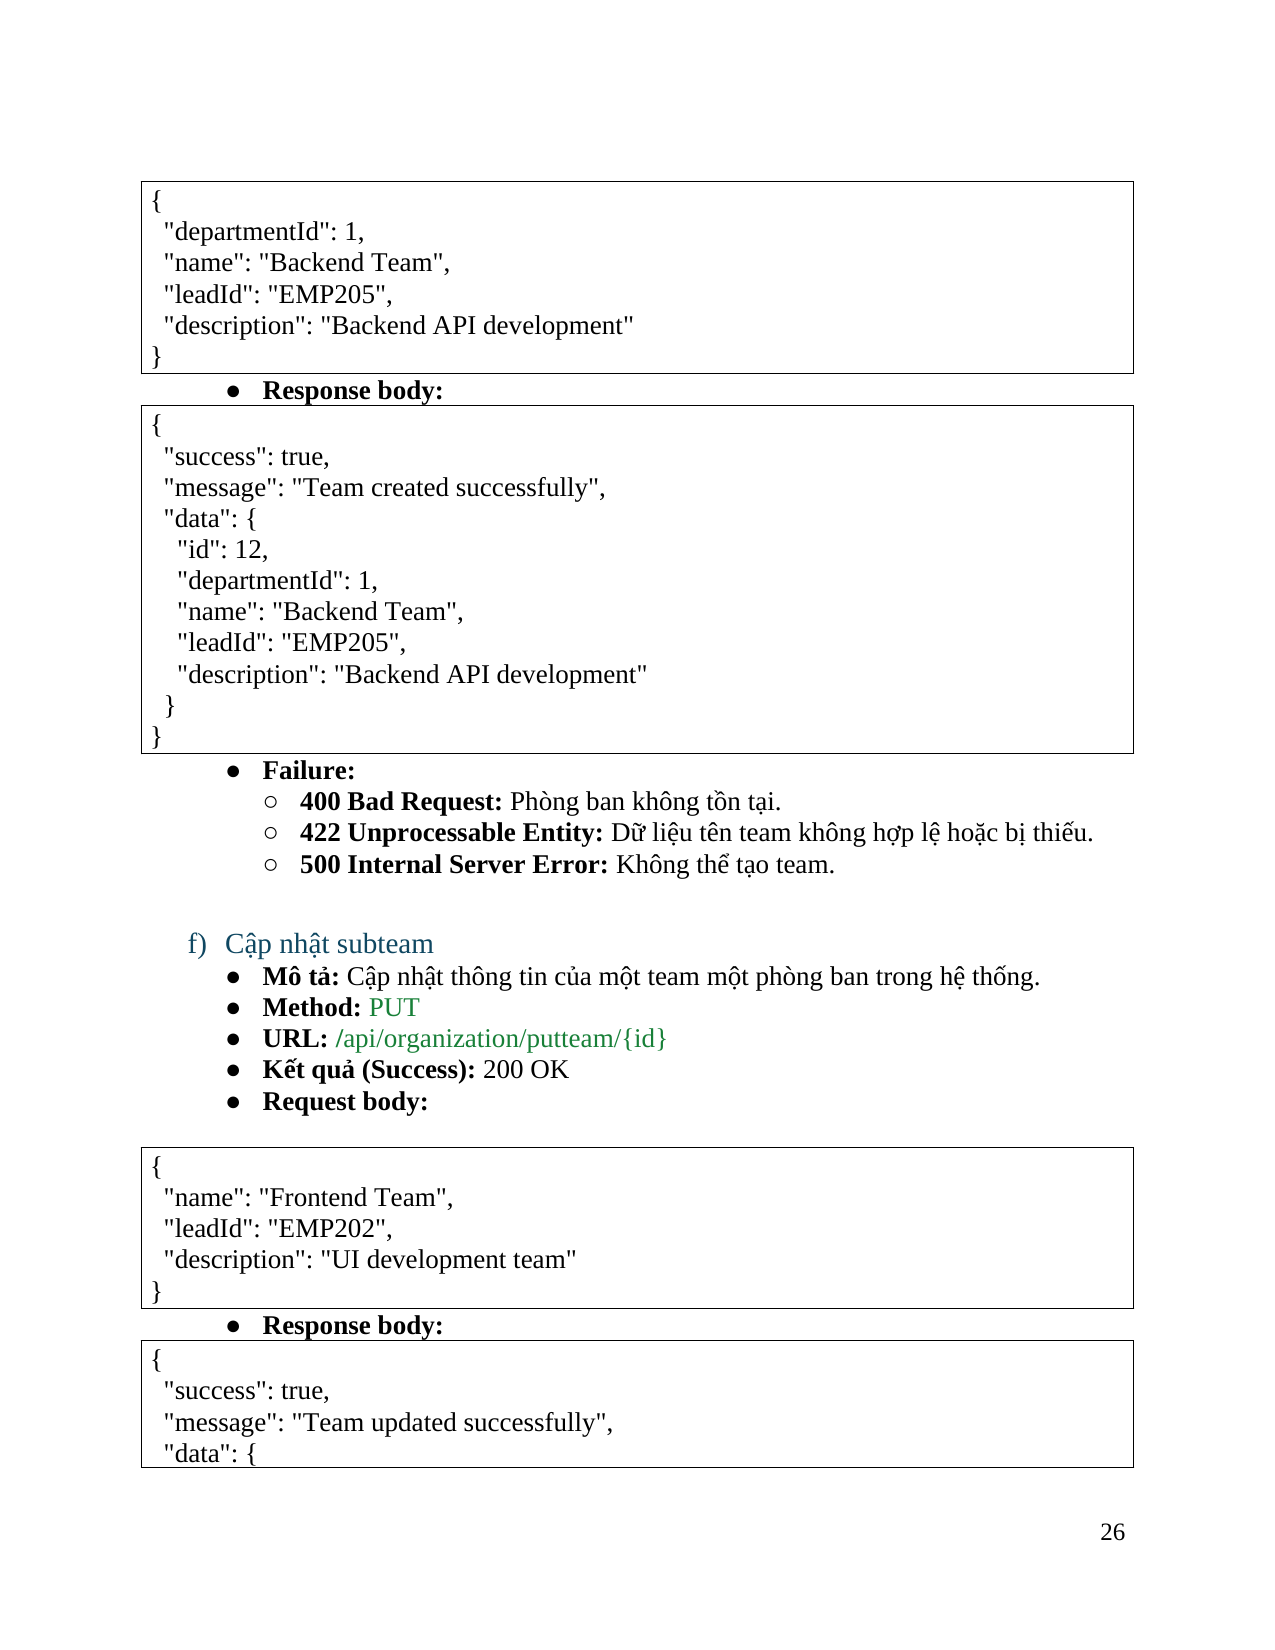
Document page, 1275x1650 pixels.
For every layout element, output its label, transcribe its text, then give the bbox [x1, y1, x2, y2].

text "data": { [150, 502, 1125, 533]
list 400 Bad Request: Phòng ban không tồn tại. [262, 785, 1125, 817]
text "leadId": "EMP202", [150, 1212, 1125, 1244]
text "name": "Frontend Team", [150, 1181, 1125, 1212]
list Failure: [225, 754, 1125, 785]
text "description": "UI development team" [150, 1244, 1125, 1272]
text "name": "Backend Team", [150, 247, 1125, 278]
subtitle Cập nhật subteam [187, 927, 1125, 960]
text { [142, 406, 1133, 440]
text "data": { [150, 1437, 1125, 1467]
text } [150, 689, 1125, 717]
list 422 Unprocessable Entity: Dữ liệu tên team không hợp lệ hoặc bị thiếu. [262, 817, 1125, 848]
text } [142, 717, 1133, 753]
text { [142, 1341, 1133, 1374]
text "message": "Team created successfully", [150, 471, 1125, 502]
text { [142, 182, 1133, 215]
text "leadId": "EMP205", [150, 278, 1125, 309]
text "description": "Backend API development" [150, 658, 1125, 689]
list Request body: [225, 1085, 1125, 1116]
list URL: /api/organization/putteam/{id} [225, 1022, 1125, 1054]
text "leadId": "EMP205", [150, 627, 1125, 658]
text } [142, 337, 1133, 373]
list Mô tả: Cập nhật thông tin của một team một phòng ban trong hệ thống. [225, 960, 1125, 991]
list 500 Internal Server Error: Không thể tạo team. [262, 848, 1125, 879]
text "description": "Backend API development" [150, 309, 1125, 337]
list Method: PUT [225, 991, 1125, 1022]
list Kết quả (Success): 200 OK [225, 1054, 1125, 1085]
text "success": true, [150, 440, 1125, 471]
text "success": true, [150, 1374, 1125, 1406]
text "name": "Backend Team", [150, 595, 1125, 627]
list Response body: [225, 374, 1125, 405]
text "message": "Team updated successfully", [150, 1406, 1125, 1437]
text "departmentId": 1, [150, 564, 1125, 595]
text "departmentId": 1, [150, 215, 1125, 247]
text } [142, 1272, 1133, 1308]
list Response body: [225, 1309, 1125, 1340]
text { [142, 1148, 1133, 1181]
text "id": 12, [150, 533, 1125, 564]
